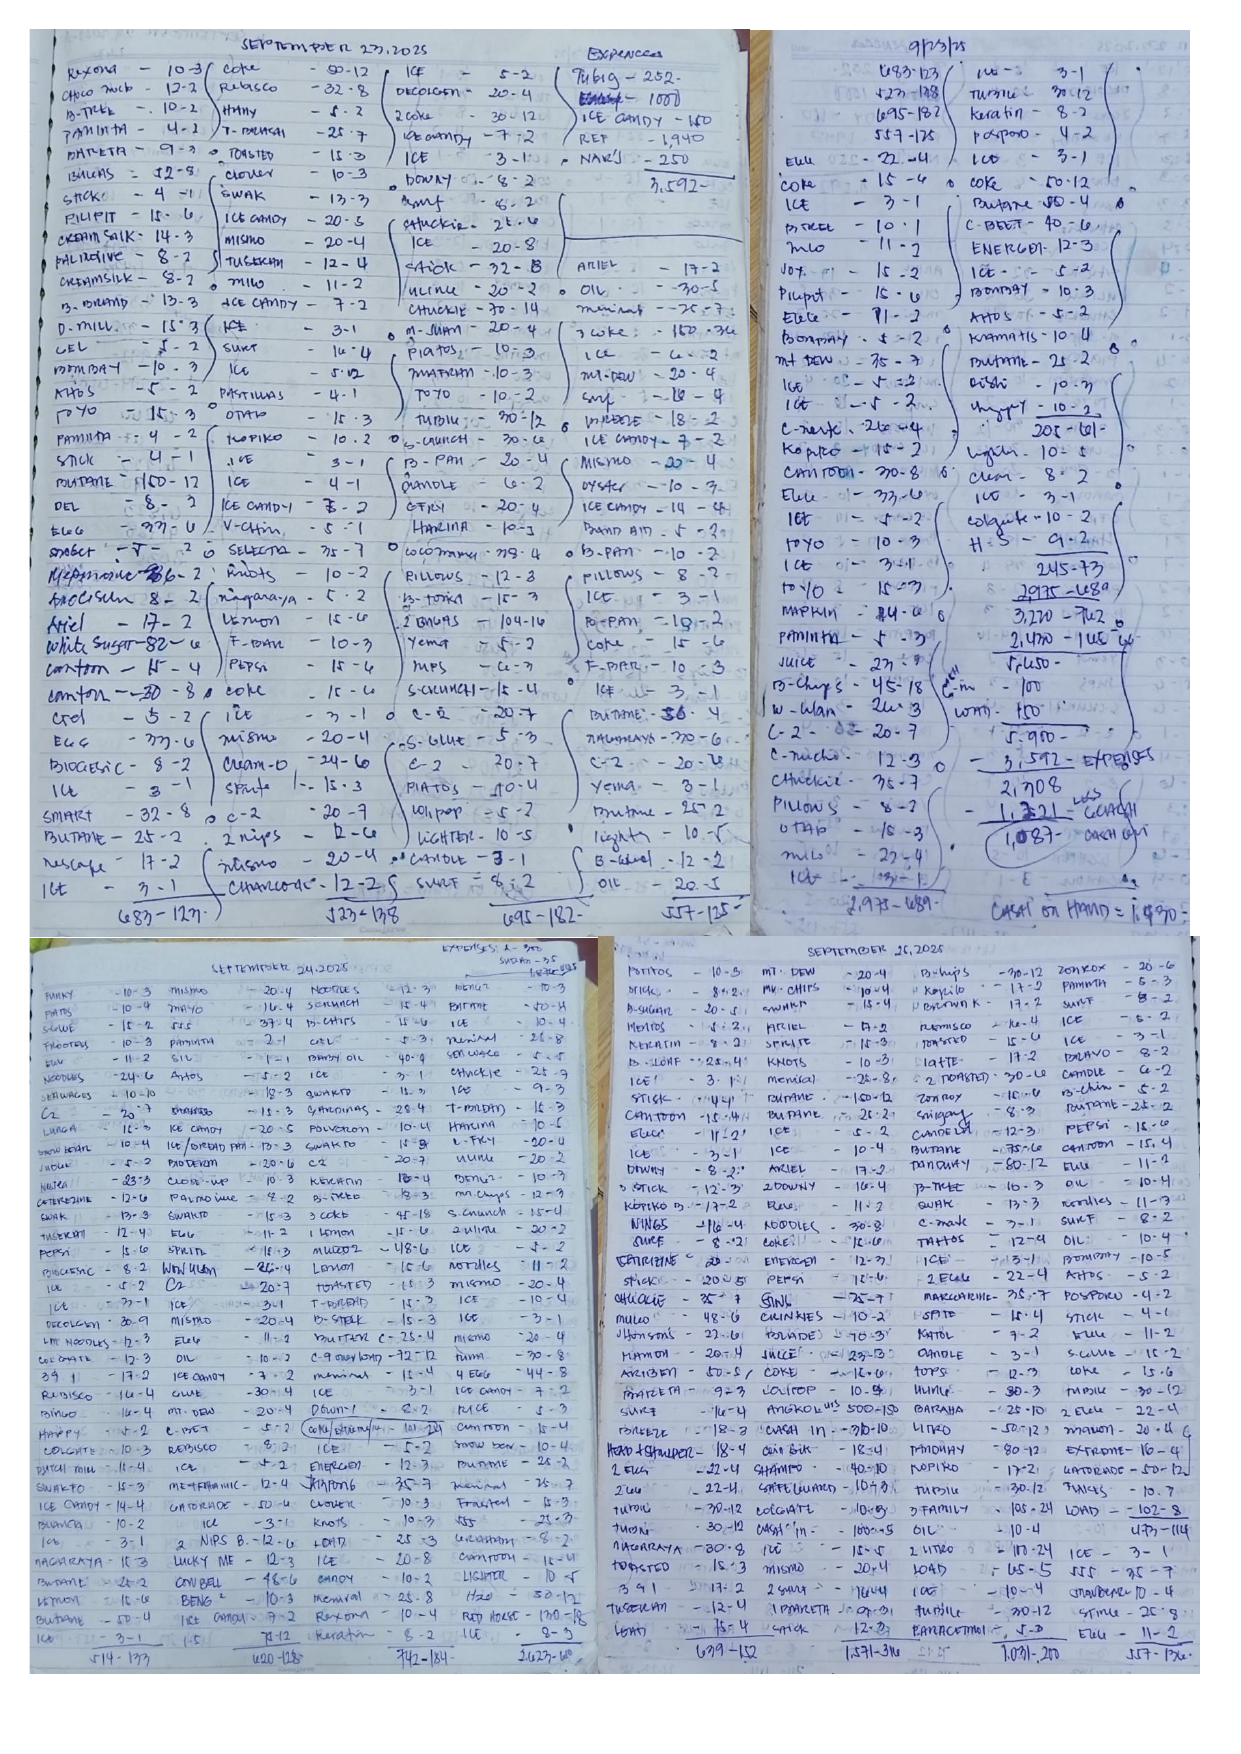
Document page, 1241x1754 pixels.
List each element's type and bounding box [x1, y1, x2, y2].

picture [29, 29, 1200, 1674]
